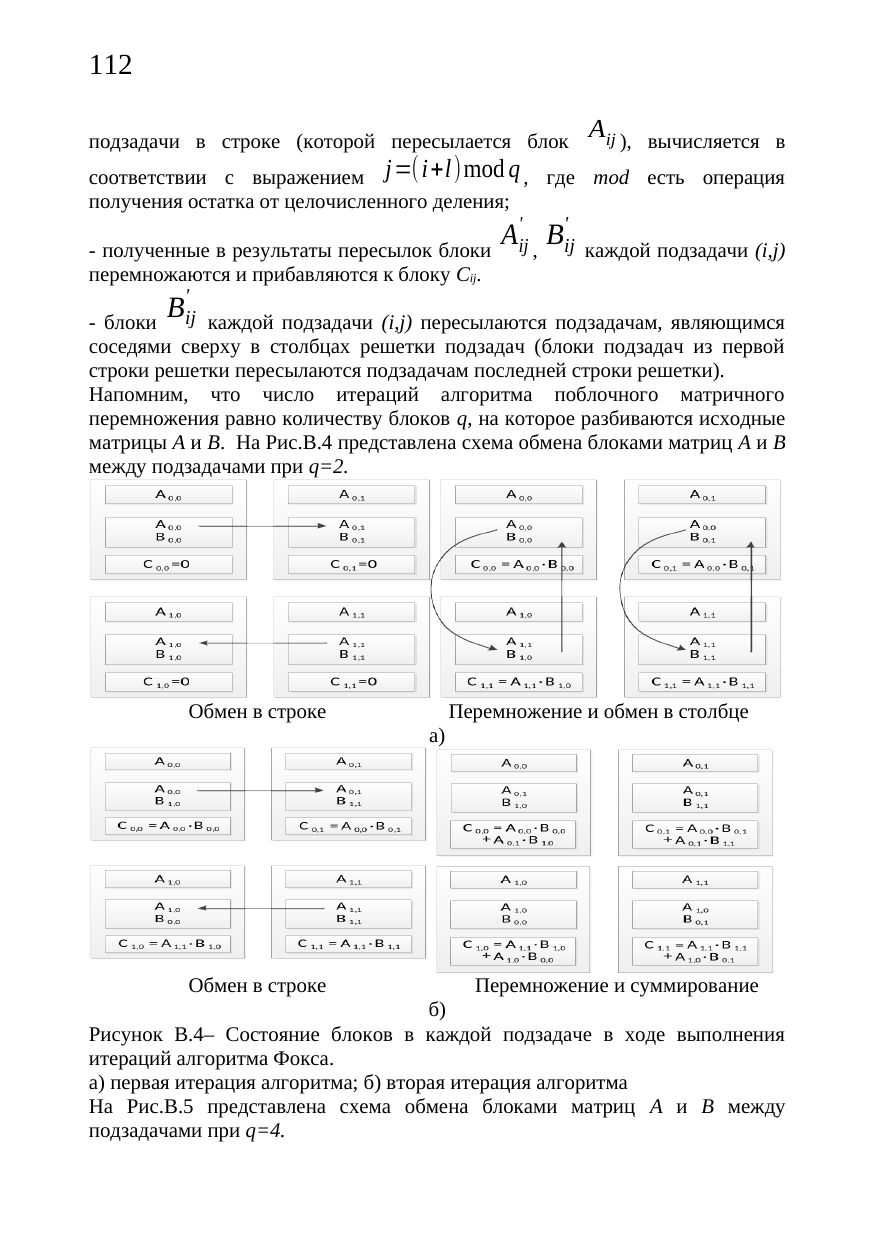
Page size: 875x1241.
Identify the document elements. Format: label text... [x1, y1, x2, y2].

table_header Перемножение и суммирование [437, 973, 797, 997]
text а) первая итерация алгоритма; б) вторая итерация алгоритма [89, 1069, 785, 1094]
text б) [89, 997, 785, 1021]
table_header Обмен в строке [78, 699, 437, 723]
text Напомним, что число итераций алгоритма поблочного матричного перемножения равно количеству блоков q, на которое разбиваются исходные матрицы A и B. На Рис.В.4 представлена схема обмена блоками матриц A и B между подзадачами при q=2. [89, 382, 785, 478]
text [89, 114, 785, 213]
text - полученные в результаты пересылок блоки , каждой подзадачи (i,j) перемножаются и прибавляются к блоку Cij. [89, 213, 785, 286]
text На Рис.В.5 представлена схема обмена блоками матриц A и B между подзадачами при q=4. [89, 1094, 785, 1142]
text а) [89, 723, 785, 747]
table_header Перемножение и обмен в столбце [437, 699, 797, 723]
text Рисунок В.4– Состояние блоков в каждой подзадаче в ходе выполнения итераций алгоритма Фокса. [89, 1021, 785, 1069]
table_header Обмен в строке [78, 973, 437, 997]
text - блоки каждой подзадачи (i,j) пересылаются подзадачам, являющимся соседями сверху в столбцах решетки подзадач (блоки подзадач из первой строки решетки пересылаются подзадачам последней строки решетки). [89, 286, 785, 382]
